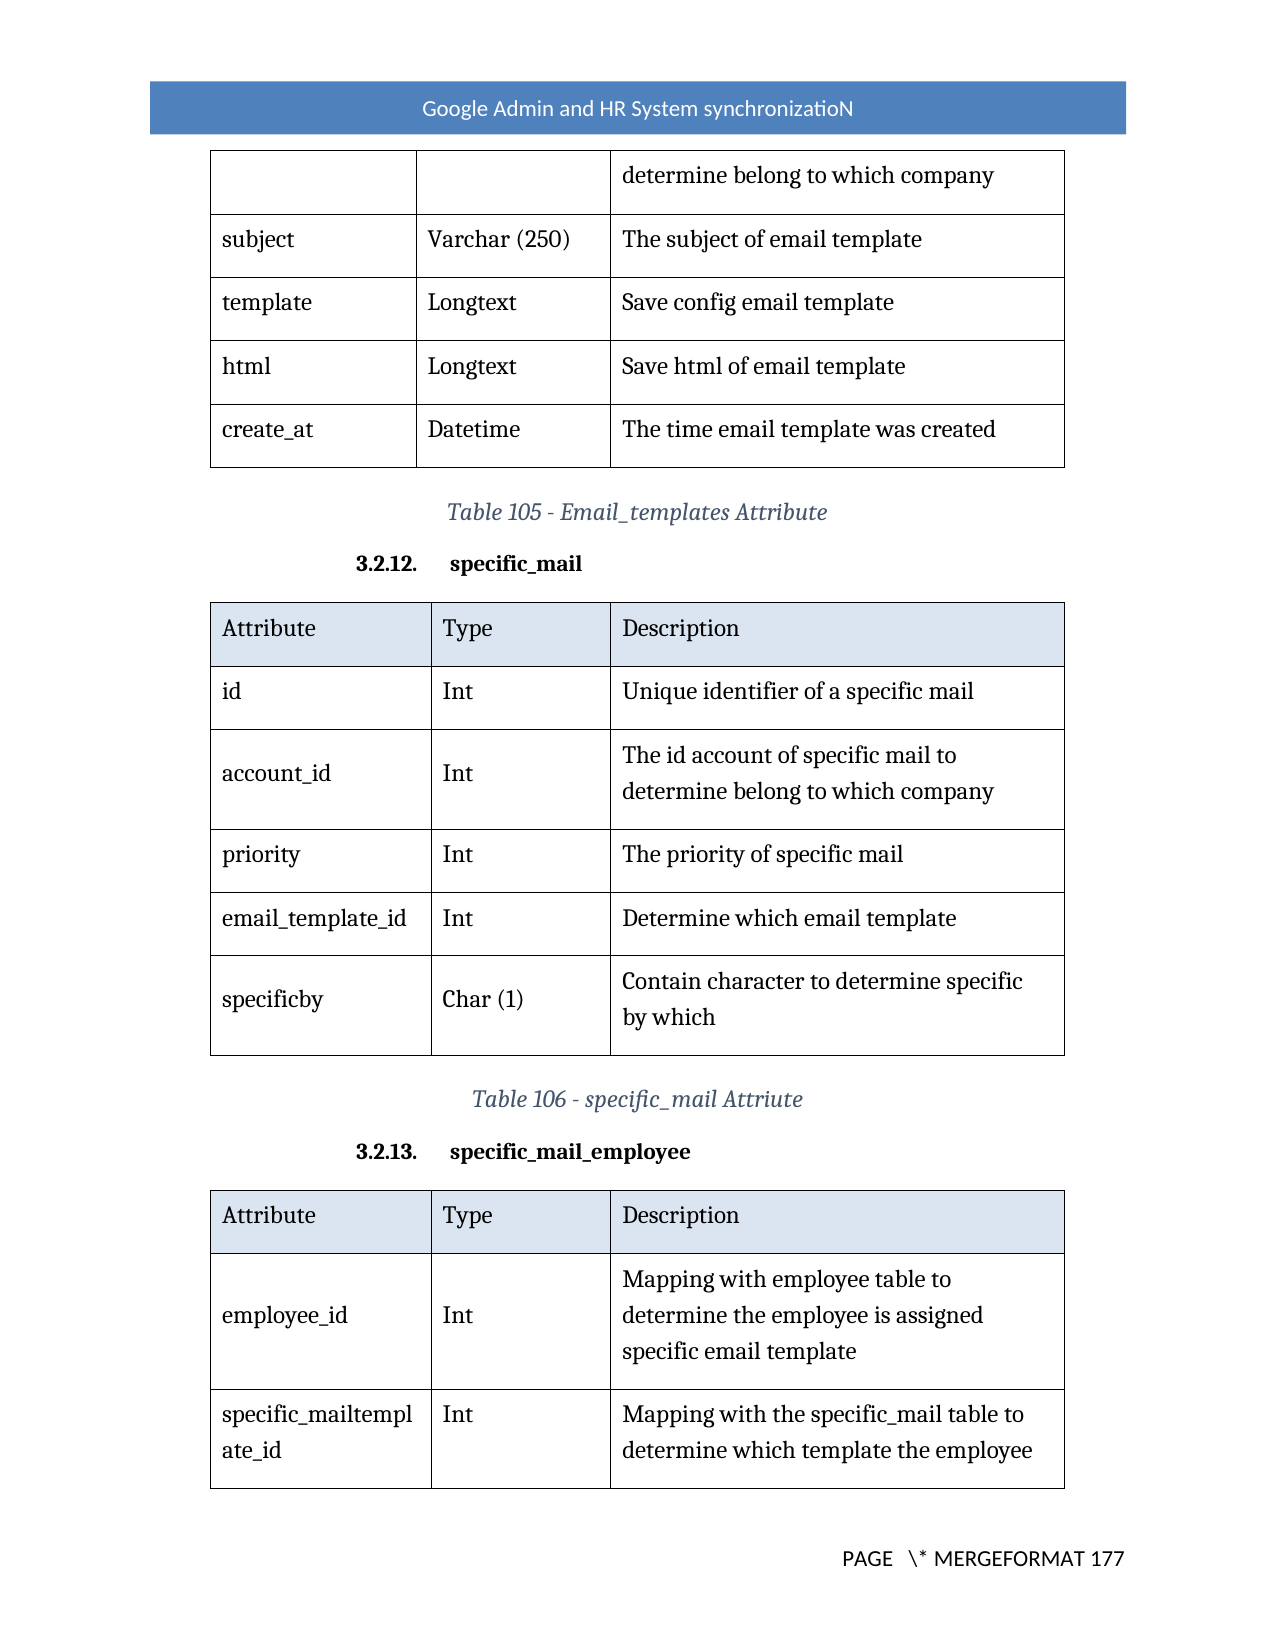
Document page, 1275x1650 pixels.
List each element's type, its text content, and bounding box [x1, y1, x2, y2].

subtitle specific_mail_employee [356, 1139, 1125, 1165]
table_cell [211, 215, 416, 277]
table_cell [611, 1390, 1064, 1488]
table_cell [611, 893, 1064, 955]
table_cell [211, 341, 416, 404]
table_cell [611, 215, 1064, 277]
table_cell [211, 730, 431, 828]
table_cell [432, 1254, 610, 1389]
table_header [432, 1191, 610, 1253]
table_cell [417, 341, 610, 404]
text Table 106 - specific_mail Attriute [150, 1085, 1125, 1114]
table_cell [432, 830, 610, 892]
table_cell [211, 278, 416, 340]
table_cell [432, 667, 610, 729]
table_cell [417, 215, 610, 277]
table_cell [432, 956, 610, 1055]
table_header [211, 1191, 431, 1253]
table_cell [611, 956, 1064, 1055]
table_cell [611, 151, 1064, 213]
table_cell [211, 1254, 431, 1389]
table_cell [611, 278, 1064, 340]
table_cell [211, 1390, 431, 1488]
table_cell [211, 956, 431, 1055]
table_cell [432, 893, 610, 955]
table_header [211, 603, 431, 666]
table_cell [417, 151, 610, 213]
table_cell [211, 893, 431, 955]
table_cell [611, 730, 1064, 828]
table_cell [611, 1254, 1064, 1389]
text Table 105 - Email_templates Attribute [150, 497, 1125, 526]
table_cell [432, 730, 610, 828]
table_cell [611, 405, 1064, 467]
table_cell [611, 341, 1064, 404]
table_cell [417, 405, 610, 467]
subtitle specific_mail [356, 551, 1125, 578]
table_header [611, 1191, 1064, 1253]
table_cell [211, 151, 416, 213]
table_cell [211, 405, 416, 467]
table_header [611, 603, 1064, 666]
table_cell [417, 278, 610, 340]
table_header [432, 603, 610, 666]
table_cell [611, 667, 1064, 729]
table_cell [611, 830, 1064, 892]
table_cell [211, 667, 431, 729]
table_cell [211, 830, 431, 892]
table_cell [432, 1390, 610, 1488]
